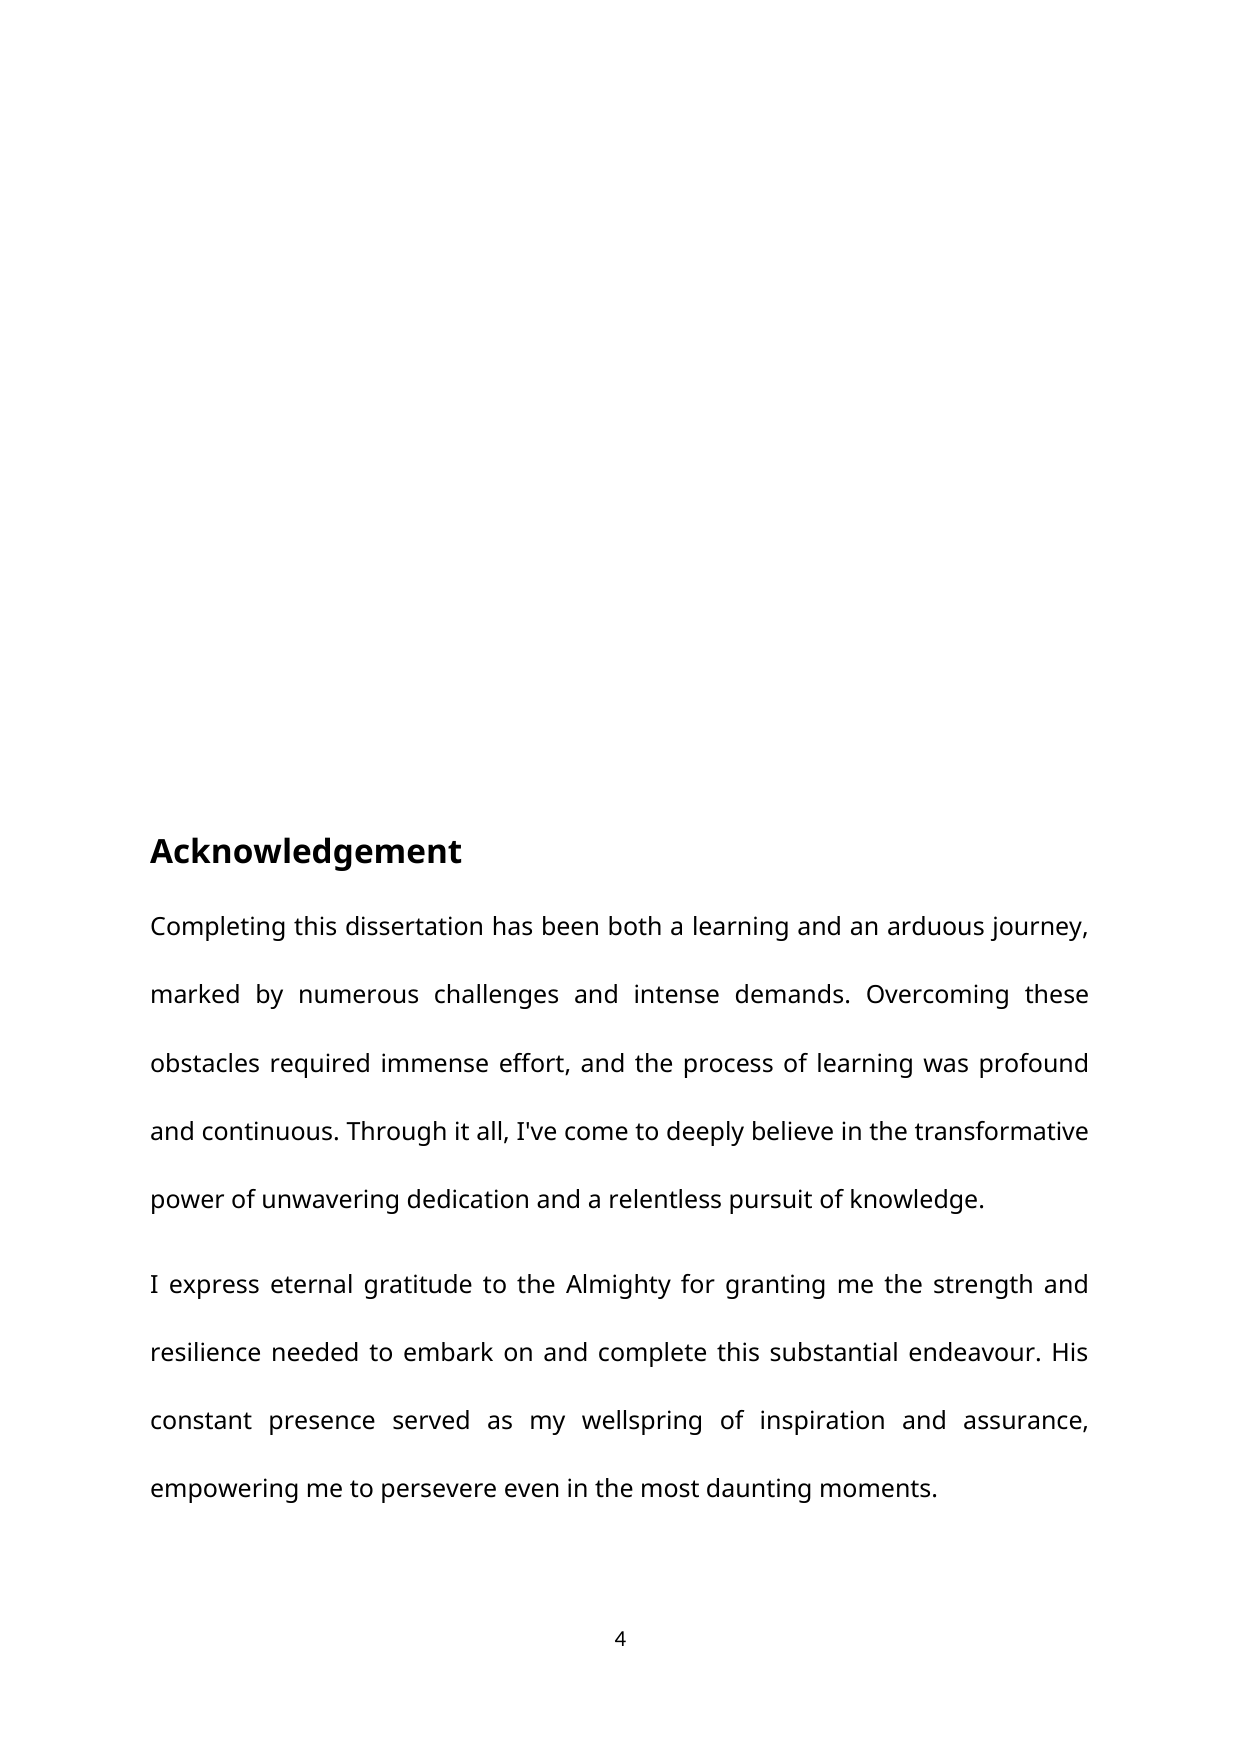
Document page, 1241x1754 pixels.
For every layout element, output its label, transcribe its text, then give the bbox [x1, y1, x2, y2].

text I express eternal gratitude to the Almighty for granting me the strength and resilience needed to embark on and complete this substantial endeavour. His constant presence served as my wellspring of inspiration and assurance, empowering me to persevere even in the most daunting moments. [150, 1266, 1090, 1505]
text Acknowledgement [150, 828, 1090, 874]
text Completing this dissertation has been both a learning and an arduous journey, marked by numerous challenges and intense demands. Overcoming these obstacles required immense effort, and the process of learning was profound and continuous. Through it all, I've come to deeply believe in the transformative power of unwavering dedication and a relentless pursuit of knowledge. [150, 909, 1090, 1216]
